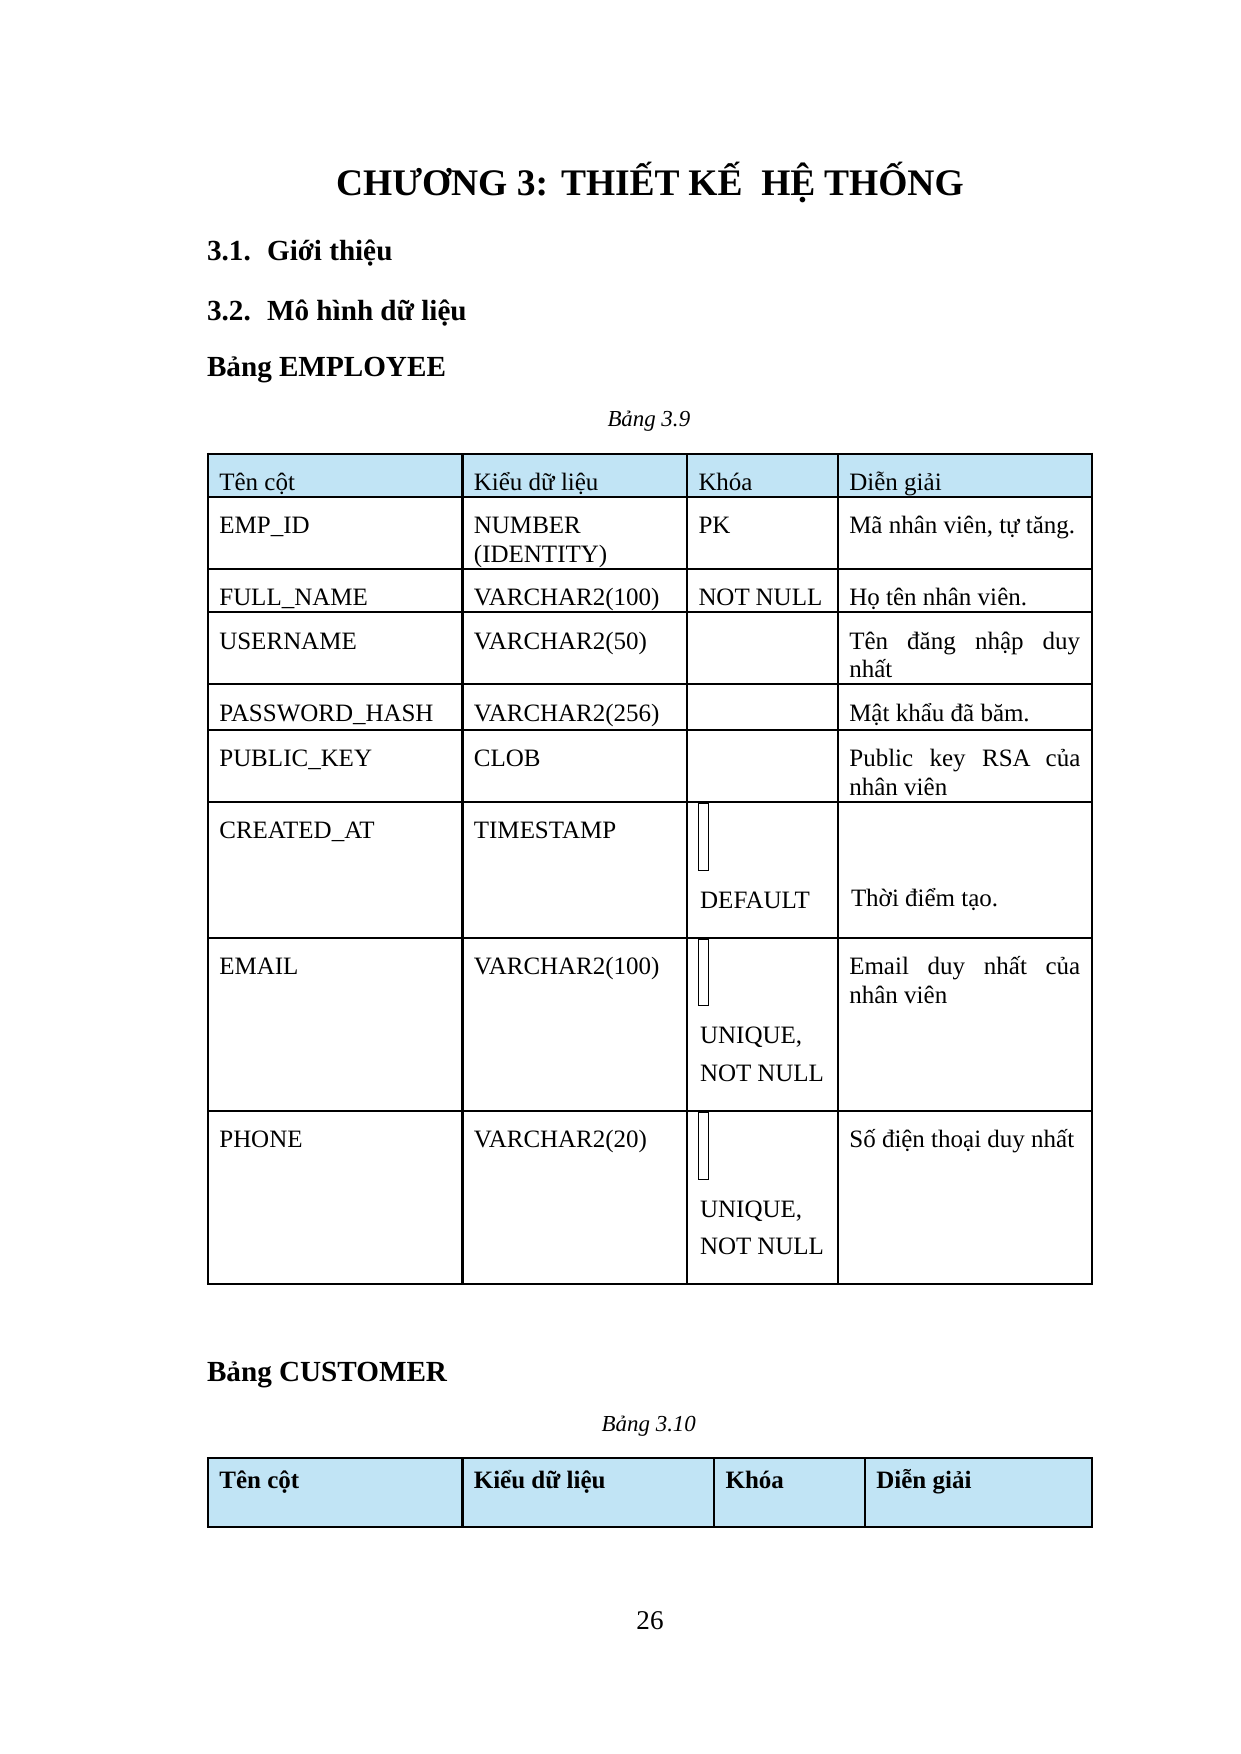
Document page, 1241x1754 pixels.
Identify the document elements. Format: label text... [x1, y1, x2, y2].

table_header Kiểu dữ liệu [464, 455, 686, 496]
table_cell [688, 939, 837, 1110]
table_header Khóa [715, 1459, 864, 1526]
table_cell Mật khẩu đã băm. [839, 685, 1091, 729]
table_cell CREATED_AT [209, 803, 461, 937]
table_header Kiểu dữ liệu [464, 1459, 713, 1526]
table_cell VARCHAR2(256) [464, 685, 686, 729]
table_cell [688, 685, 837, 729]
table_cell VARCHAR2(50) [464, 613, 686, 683]
table_header Tên cột [209, 455, 461, 496]
table_cell TIMESTAMP [464, 803, 686, 937]
table_cell [839, 803, 1091, 937]
table_header Tên cột [209, 1459, 461, 1526]
table_cell PK [688, 498, 837, 568]
table_cell Mã nhân viên, tự tăng. [839, 498, 1091, 568]
table_cell EMAIL [209, 939, 461, 1110]
table_cell USERNAME [209, 613, 461, 683]
table_cell PUBLIC_KEY [209, 731, 461, 801]
table_cell VARCHAR2(100) [464, 570, 686, 611]
table_header Diễn giải [839, 455, 1091, 496]
subtitle Mô hình dữ liệu [207, 293, 1092, 327]
table_cell [688, 1112, 837, 1283]
table_cell NOT NULL [688, 570, 837, 611]
subtitle THIẾT KẾ HỆ THỐNG [207, 160, 1092, 203]
table_cell Email duy nhất của nhân viên [839, 939, 1091, 1110]
table_cell FULL_NAME [209, 570, 461, 611]
table_cell CLOB [464, 731, 686, 801]
table_cell NUMBER (IDENTITY) [464, 498, 686, 568]
table_cell EMP_ID [209, 498, 461, 568]
subtitle Giới thiệu [207, 233, 1092, 266]
table_header Diễn giải [866, 1459, 1091, 1526]
table_cell Số điện thoại duy nhất [839, 1112, 1091, 1283]
text Bảng CUSTOMER [207, 1354, 1092, 1387]
text Bảng EMPLOYEE [207, 349, 1092, 383]
table_cell PASSWORD_HASH [209, 685, 461, 729]
table_header Khóa [688, 455, 837, 496]
table_cell Public key RSA của nhân viên [839, 731, 1091, 801]
table_cell [688, 613, 837, 683]
table_cell [688, 731, 837, 801]
table_cell VARCHAR2(20) [464, 1112, 686, 1283]
table_cell PHONE [209, 1112, 461, 1283]
table_cell [688, 803, 837, 937]
table_cell Họ tên nhân viên. [839, 570, 1091, 611]
table_cell VARCHAR2(100) [464, 939, 686, 1110]
table_cell Tên đăng nhập duy nhất [839, 613, 1091, 683]
